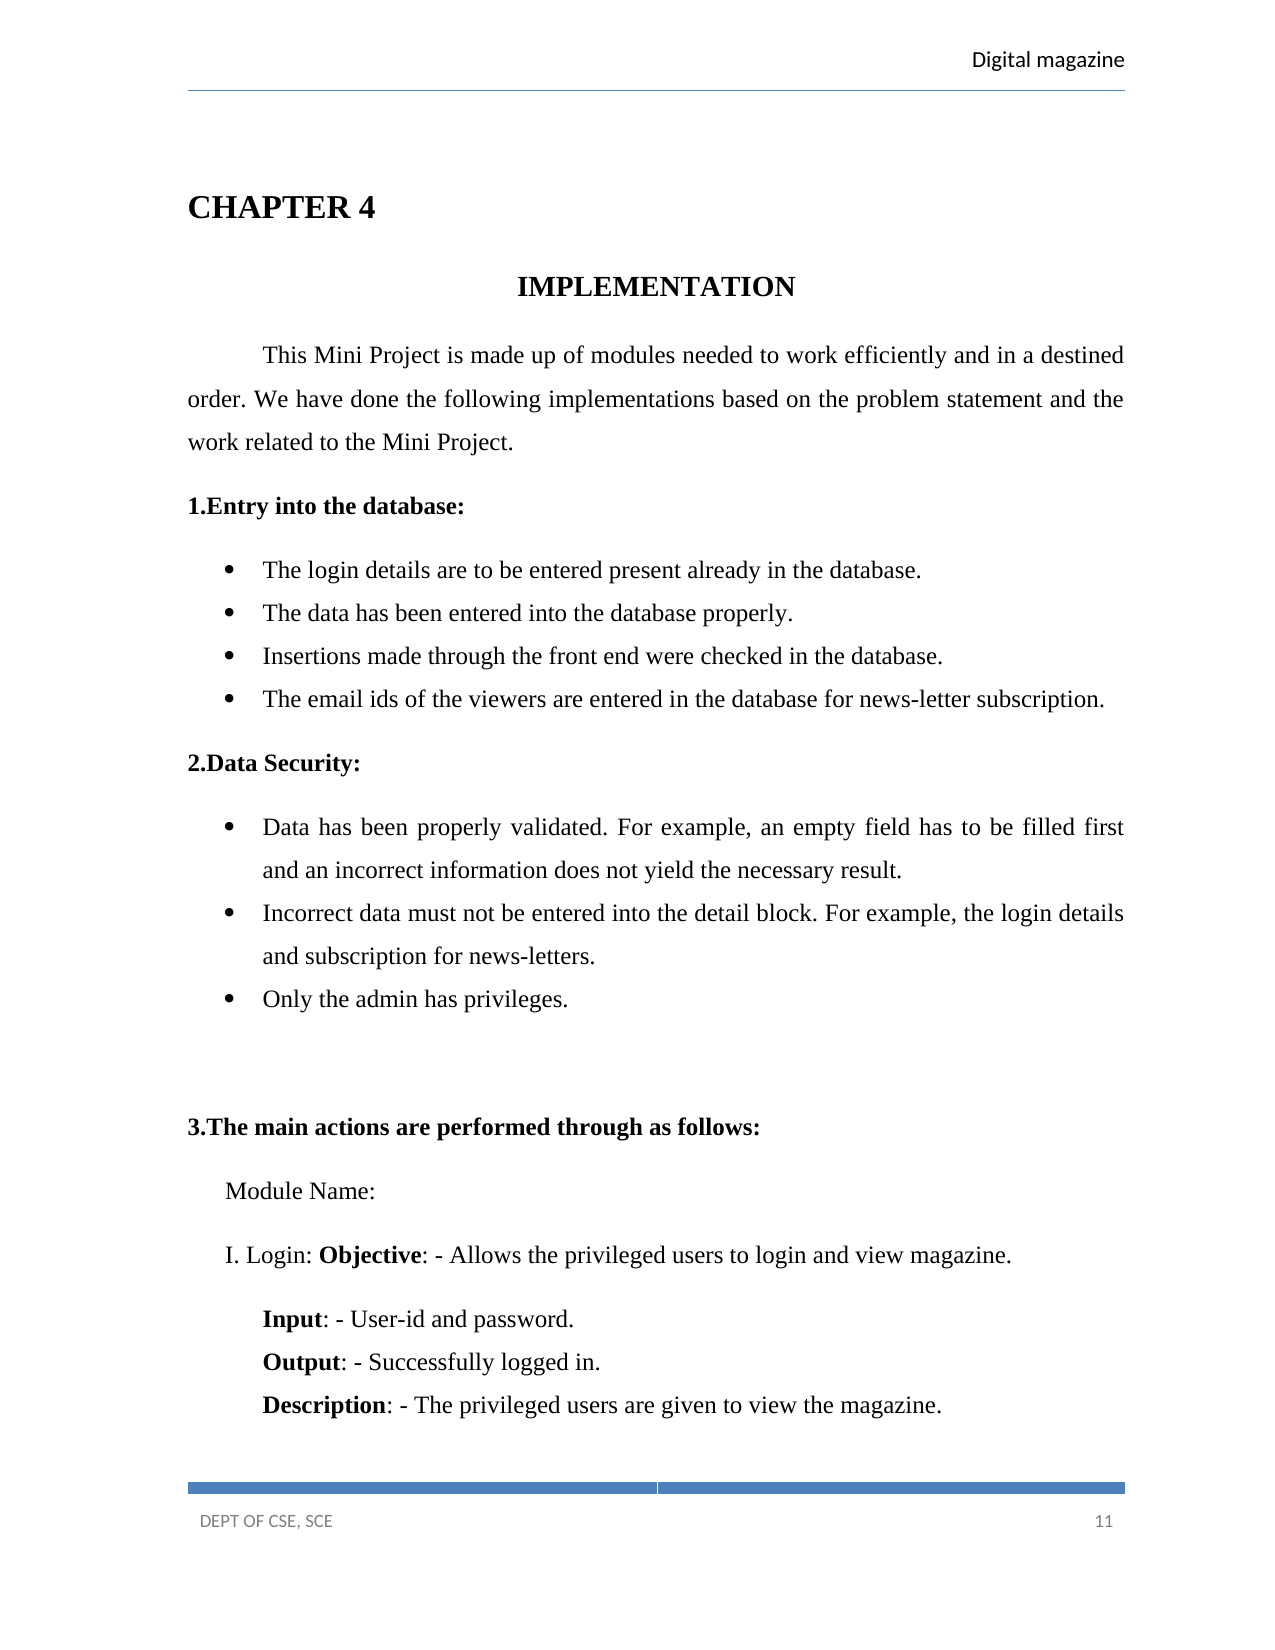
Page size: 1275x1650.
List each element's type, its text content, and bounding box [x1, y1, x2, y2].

list Input: - User-id and password. [262, 1304, 1125, 1333]
text CHAPTER 4 [187, 187, 1125, 225]
list Data has been properly validated. For example, an empty field has to be filled first and an incorrect information does not yield the necessary result. [225, 812, 1125, 884]
text Module Name: [225, 1176, 1125, 1205]
text IMPLEMENTATION [187, 269, 1125, 303]
list Insertions made through the front end were checked in the database. [225, 641, 1125, 670]
list The data has been entered into the database properly. [225, 598, 1125, 627]
text 1.Entry into the database: [187, 491, 1125, 519]
list The login details are to be entered present already in the database. [225, 555, 1125, 583]
list Only the admin has privileges. [225, 984, 1125, 1013]
text I. Login: Objective: - Allows the privileged users to login and view magazine. [187, 1240, 1125, 1269]
text 3.The main actions are performed through as follows: [187, 1112, 1125, 1141]
list Description: - The privileged users are given to view the magazine. [262, 1391, 1125, 1419]
list The email ids of the viewers are entered in the database for news-letter subscription. [225, 684, 1125, 713]
list Output: - Successfully logged in. [262, 1347, 1125, 1376]
text 2.Data Security: [187, 748, 1125, 777]
list Incorrect data must not be entered into the detail block. For example, the login details and subscription for news-letters. [225, 898, 1125, 970]
text This Mini Project is made up of modules needed to work efficiently and in a destined order. We have done the following implementations based on the problem statement and the work related to the Mini Project. [187, 341, 1125, 456]
